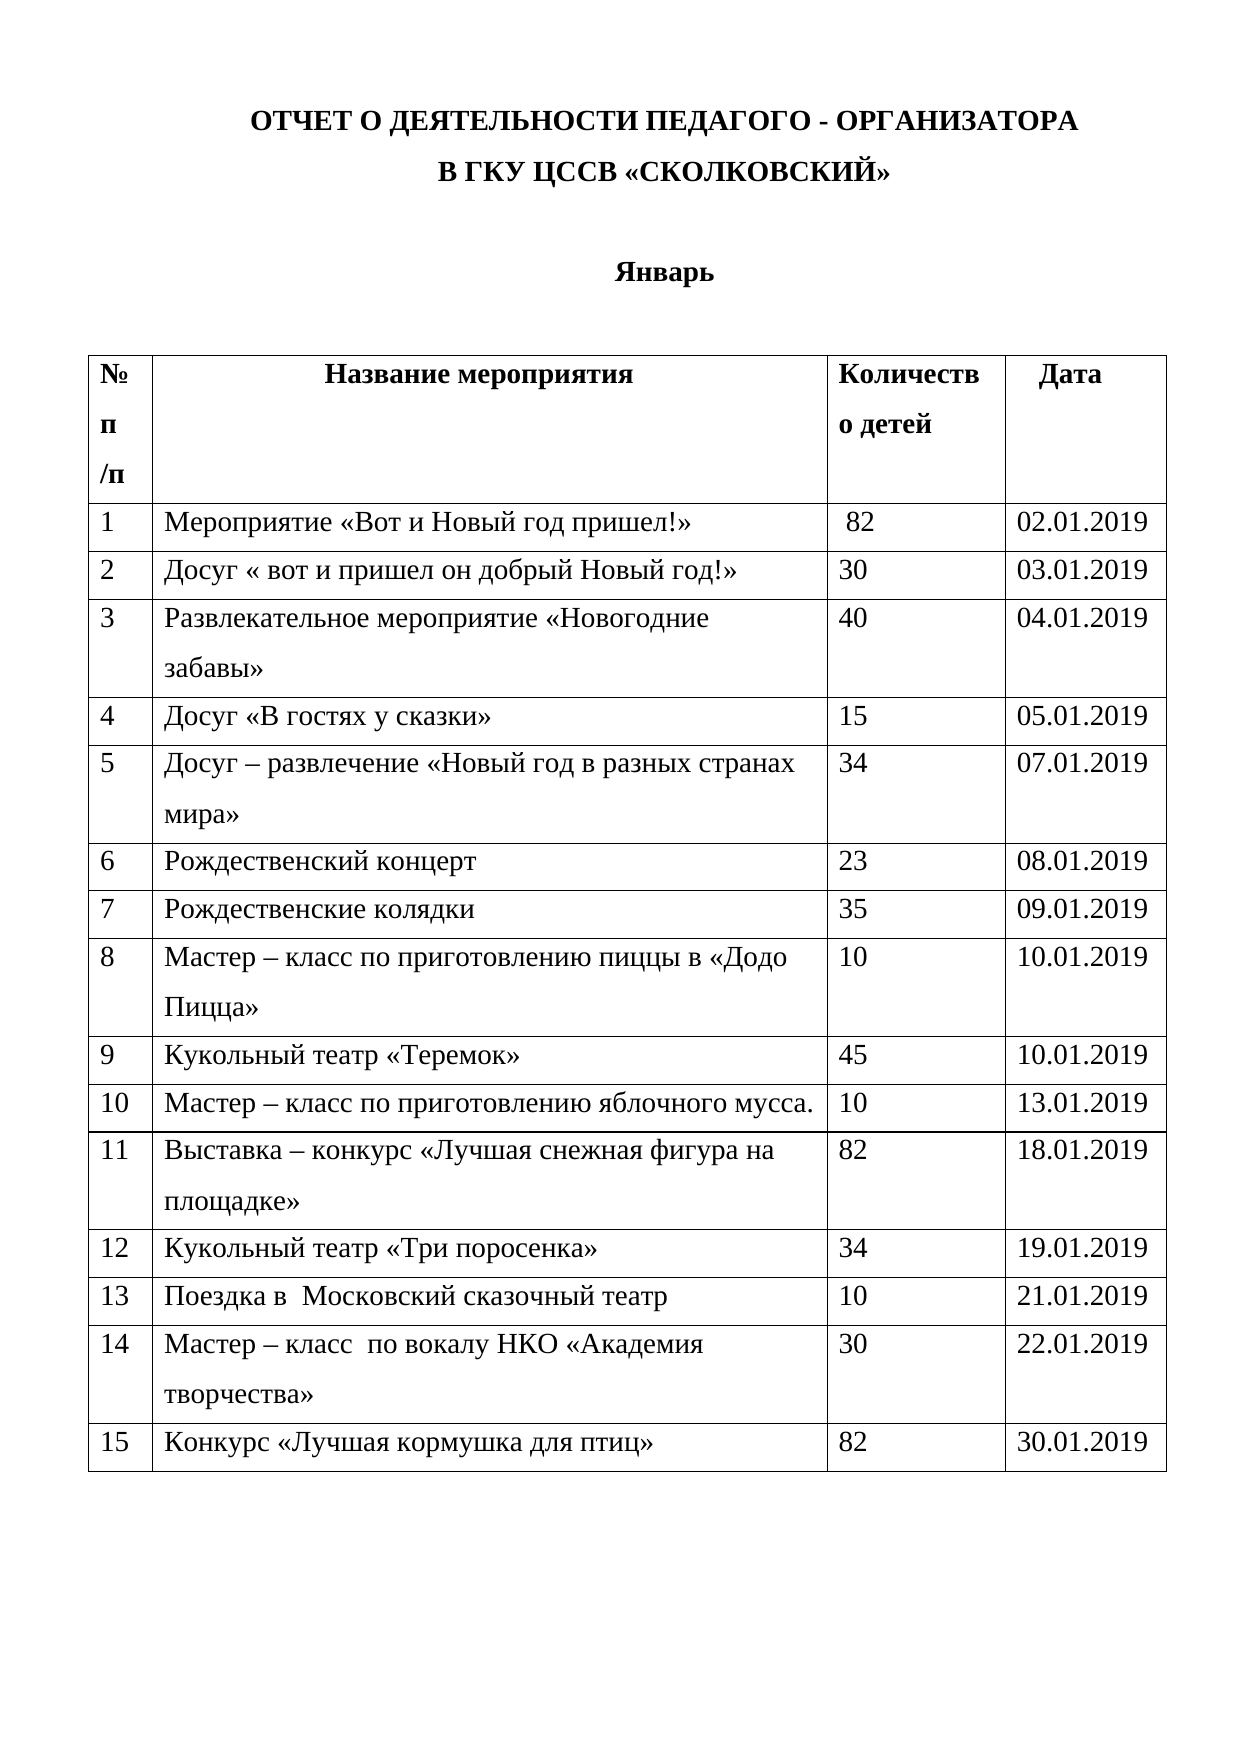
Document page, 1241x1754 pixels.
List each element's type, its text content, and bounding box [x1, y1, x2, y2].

table_cell 07.01.2019 [1006, 746, 1166, 842]
table_cell Конкурс «Лучшая кормушка для птиц» [153, 1424, 827, 1471]
table_cell 22.01.2019 [1006, 1326, 1166, 1423]
table_cell 34 [828, 1230, 1005, 1277]
text Январь [177, 254, 1152, 288]
table_cell 30 [828, 1326, 1005, 1423]
table_cell 04.01.2019 [1006, 600, 1166, 697]
table_cell Досуг « вот и пришел он добрый Новый год!» [153, 552, 827, 599]
table_cell Выставка – конкурс «Лучшая снежная фигура на площадке» [153, 1133, 827, 1229]
text В ГКУ ЦССВ «СКОЛКОВСКИЙ» [177, 154, 1152, 187]
table_cell 2 [89, 552, 152, 599]
table_cell 13.01.2019 [1006, 1085, 1166, 1131]
table_cell Мероприятие «Вот и Новый год пришел!» [153, 504, 827, 551]
table_cell 23 [828, 844, 1005, 890]
table_cell 5 [89, 746, 152, 842]
table_cell 10 [828, 1085, 1005, 1131]
table_cell 09.01.2019 [1006, 891, 1166, 938]
table_header Дата [1006, 356, 1166, 503]
table_cell 30 [828, 552, 1005, 599]
table_cell 13 [89, 1278, 152, 1325]
table_cell 03.01.2019 [1006, 552, 1166, 599]
table_cell 15 [828, 698, 1005, 744]
table_cell Кукольный театр «Теремок» [153, 1037, 827, 1084]
table_cell 6 [89, 844, 152, 890]
table_cell 34 [828, 746, 1005, 842]
table_cell 1 [89, 504, 152, 551]
table_cell 82 [828, 504, 1005, 551]
table_cell 05.01.2019 [1006, 698, 1166, 744]
table_cell 8 [89, 939, 152, 1036]
table_cell 7 [89, 891, 152, 938]
table_cell 30.01.2019 [1006, 1424, 1166, 1471]
table_cell 4 [89, 698, 152, 744]
table_cell 14 [89, 1326, 152, 1423]
table_cell 35 [828, 891, 1005, 938]
table_cell 10 [828, 939, 1005, 1036]
table_cell Досуг «В гостях у сказки» [153, 698, 827, 744]
table_header Количество детей [828, 356, 1005, 503]
table_cell 3 [89, 600, 152, 697]
table_cell Поездка в Московский сказочный театр [153, 1278, 827, 1325]
table_cell 82 [828, 1424, 1005, 1471]
table_cell 82 [828, 1133, 1005, 1229]
table_header № п/п [89, 356, 152, 503]
table_cell 18.01.2019 [1006, 1133, 1166, 1229]
table_cell Мастер – класс по приготовлению яблочного мусса. [153, 1085, 827, 1131]
table_header Название мероприятия [153, 356, 827, 503]
table_cell 10.01.2019 [1006, 1037, 1166, 1084]
table_cell 02.01.2019 [1006, 504, 1166, 551]
table_cell Кукольный театр «Три поросенка» [153, 1230, 827, 1277]
table_cell 21.01.2019 [1006, 1278, 1166, 1325]
table_cell Развлекательное мероприятие «Новогодние забавы» [153, 600, 827, 697]
table_cell Рождественские колядки [153, 891, 827, 938]
table_cell 10.01.2019 [1006, 939, 1166, 1036]
table_cell 08.01.2019 [1006, 844, 1166, 890]
text ОТЧЕТ О ДЕЯТЕЛЬНОСТИ ПЕДАГОГО - ОРГАНИЗАТОРА [177, 103, 1152, 137]
table_cell Досуг – развлечение «Новый год в разных странах мира» [153, 746, 827, 842]
table_cell 19.01.2019 [1006, 1230, 1166, 1277]
table_cell 45 [828, 1037, 1005, 1084]
table_cell 40 [828, 600, 1005, 697]
table_cell Мастер – класс по вокалу НКО «Академия творчества» [153, 1326, 827, 1423]
table_cell 11 [89, 1133, 152, 1229]
table_cell 12 [89, 1230, 152, 1277]
table_cell 10 [89, 1085, 152, 1131]
table_cell 15 [89, 1424, 152, 1471]
table_cell Рождественский концерт [153, 844, 827, 890]
table_cell 10 [828, 1278, 1005, 1325]
table_cell Мастер – класс по приготовлению пиццы в «Додо Пицца» [153, 939, 827, 1036]
table_cell 9 [89, 1037, 152, 1084]
